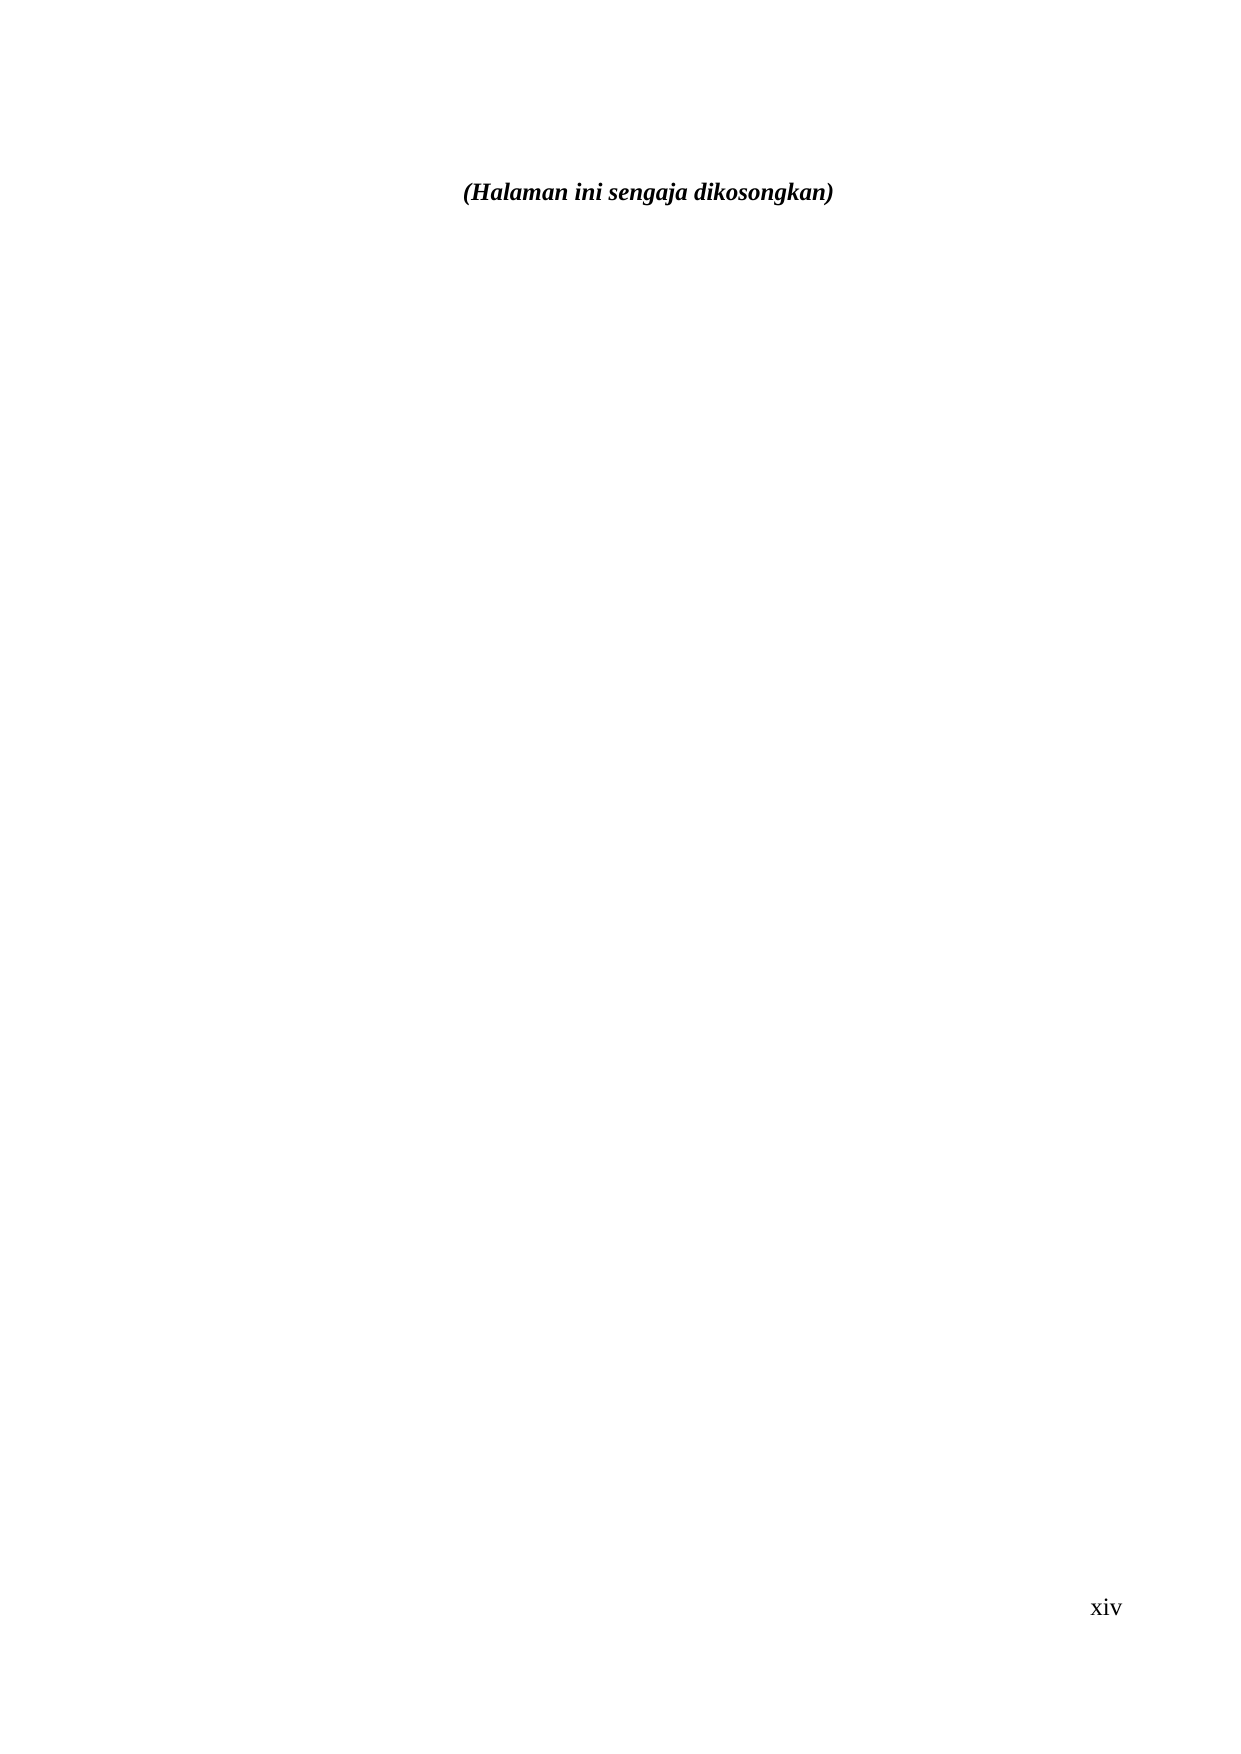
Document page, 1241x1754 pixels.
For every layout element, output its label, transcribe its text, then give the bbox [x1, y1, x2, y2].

text (Halaman ini sengaja dikosongkan) [177, 177, 1122, 206]
